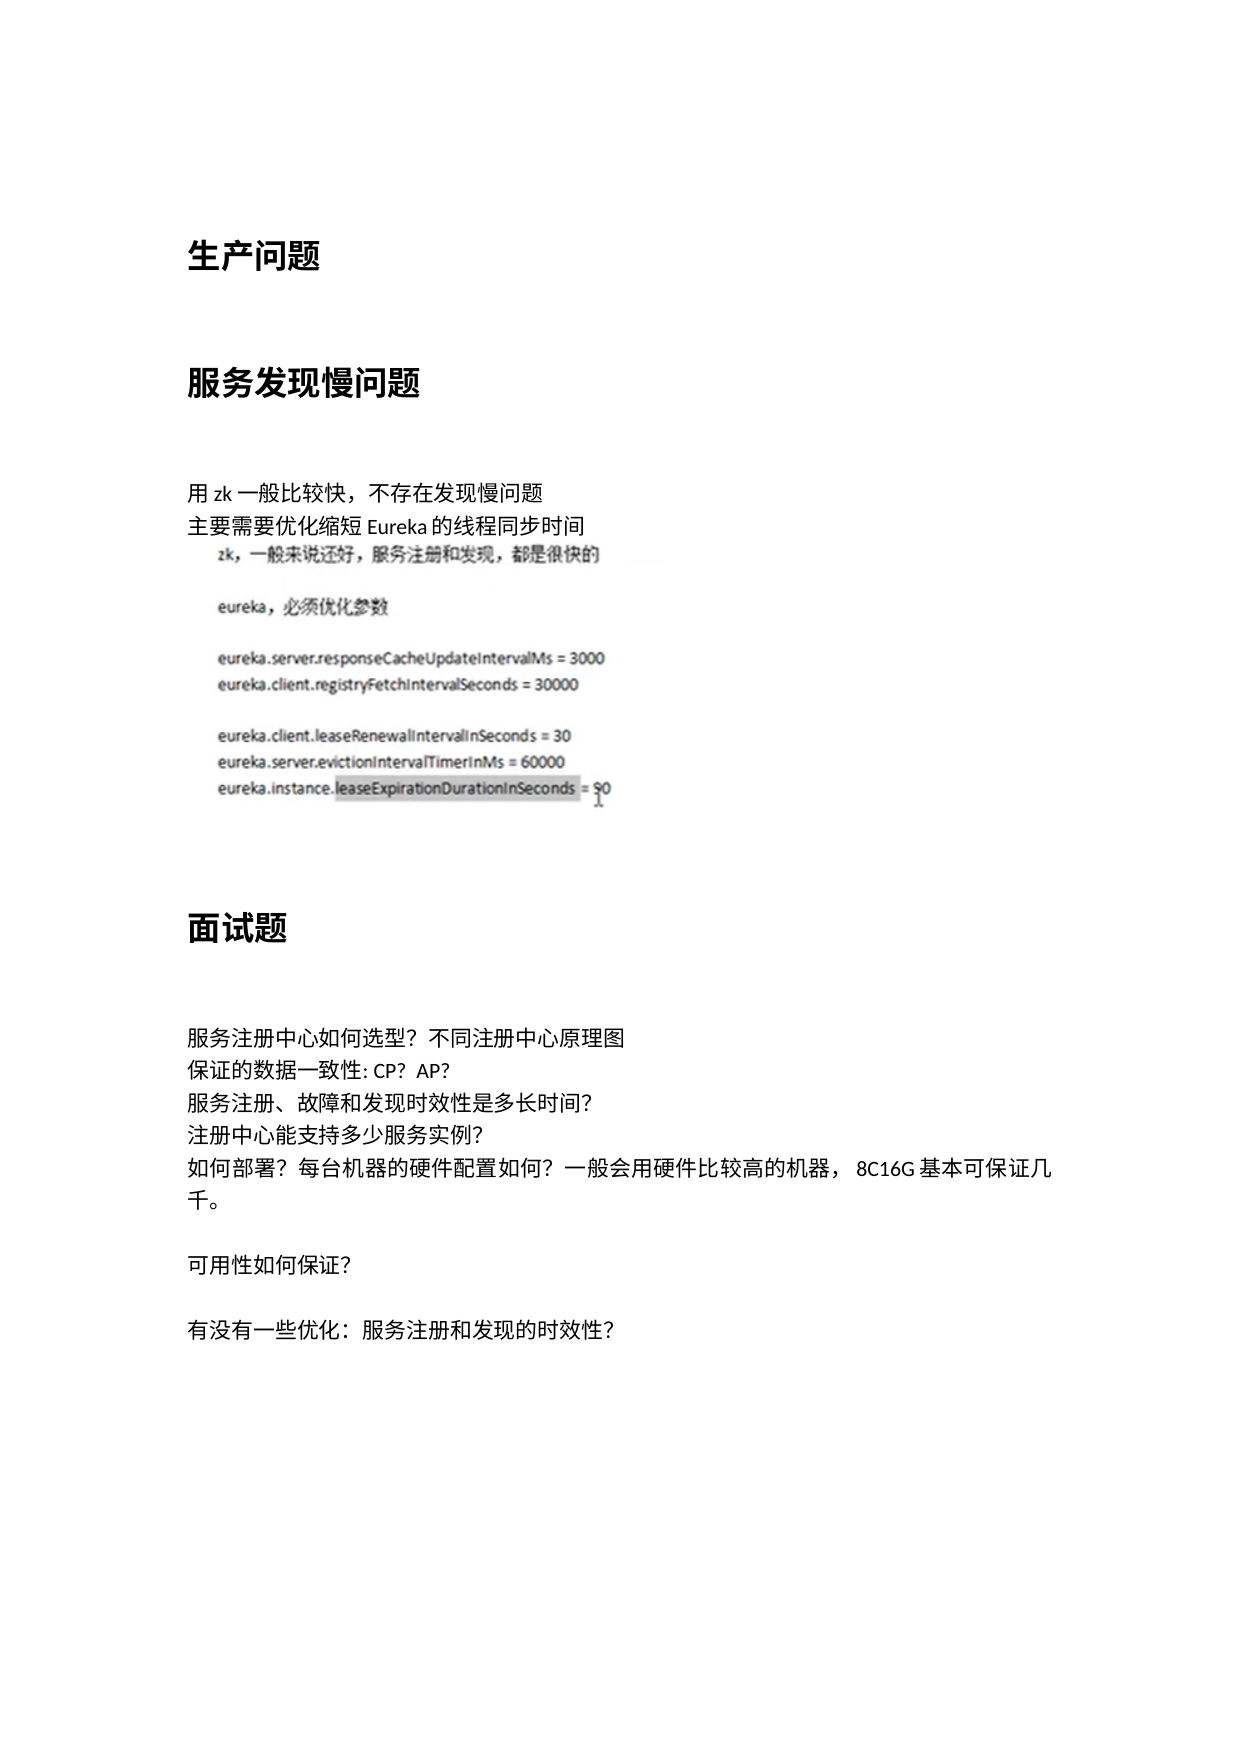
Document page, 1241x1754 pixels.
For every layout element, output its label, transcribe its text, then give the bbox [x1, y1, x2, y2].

text 主要需要优化缩短Eureka的线程同步时间 [187, 508, 1053, 541]
text 有没有一些优化：服务注册和发现的时效性？ [187, 1313, 1053, 1345]
text 可用性如何保证？ [187, 1248, 1053, 1280]
picture [187, 541, 667, 824]
text 保证的数据一致性: CP? AP? [187, 1053, 1053, 1085]
subtitle 面试题 [187, 893, 1053, 958]
subtitle 服务发现慢问题 [187, 349, 1053, 414]
text 用zk一般比较快，不存在发现慢问题 [187, 476, 1053, 508]
text 服务注册中心如何选型？不同注册中心原理图 [187, 1020, 1053, 1053]
text 服务注册、故障和发现时效性是多长时间？ [187, 1085, 1053, 1118]
text 注册中心能支持多少服务实例？ [187, 1118, 1053, 1150]
subtitle 生产问题 [187, 222, 1053, 287]
text 如何部署？每台机器的硬件配置如何？一般会用硬件比较高的机器，8C16G基本可保证几千。 [187, 1150, 1053, 1215]
